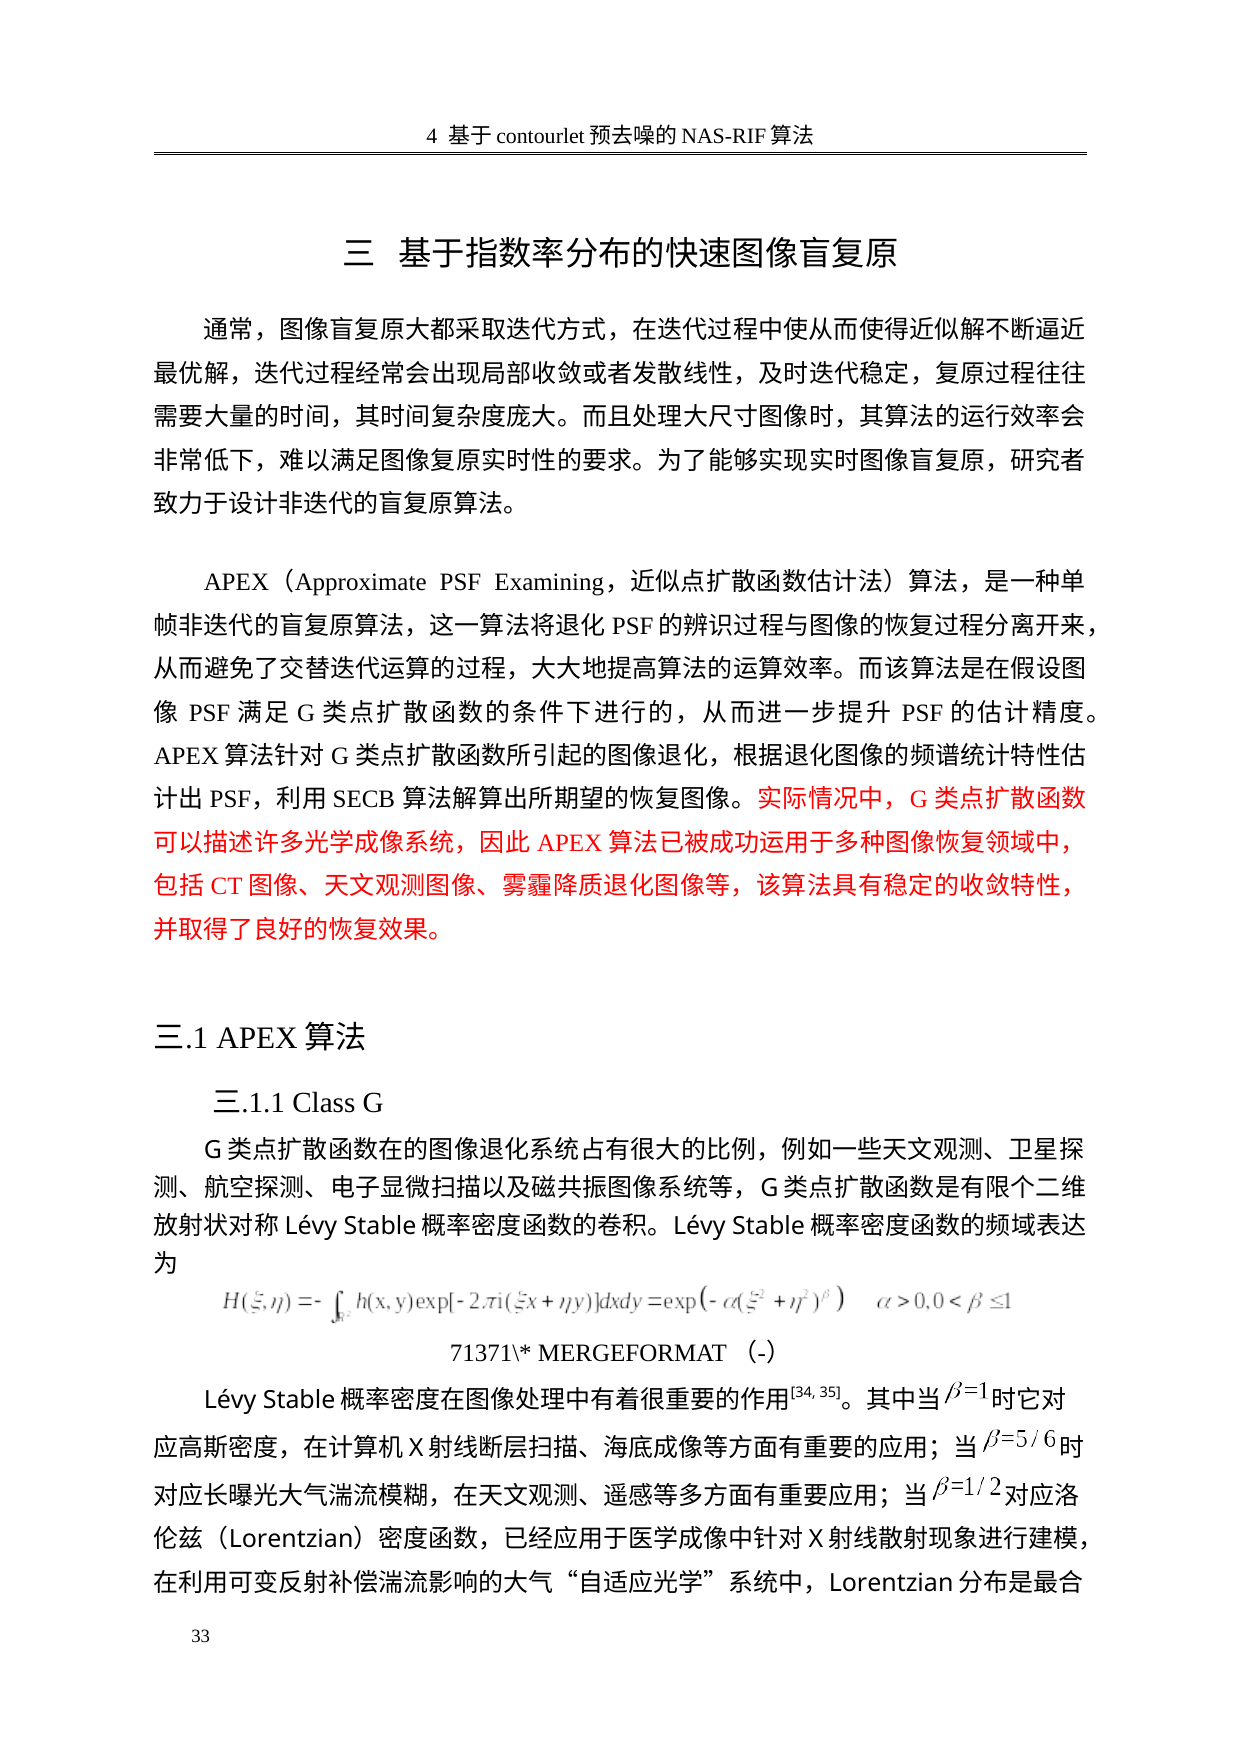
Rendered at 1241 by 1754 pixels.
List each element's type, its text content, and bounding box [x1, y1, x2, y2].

text G类点扩散函数在的图像退化系统占有很大的比例，例如一些天文观测、卫星探测、航空探测、电子显微扫描以及磁共振图像系统等，G类点扩散函数是有限个二维放射状对称Lévy Stable概率密度函数的卷积。Lévy Stable概率密度函数的频域表达为 [153, 1129, 1087, 1280]
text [153, 1376, 1087, 1599]
subtitle Class G [153, 1079, 1087, 1121]
subtitle APEX算法 [153, 1012, 1087, 1057]
text 通常，图像盲复原大都采取迭代方式，在迭代过程中使从而使得近似解不断逼近最优解，迭代过程经常会出现局部收敛或者发散线性，及时迭代稳定，复原过程往往需要大量的时间，其时间复杂度庞大。而且处理大尺寸图像时，其算法的运行效率会非常低下，难以满足图像复原实时性的要求。为了能够实现实时图像盲复原，研究者致力于设计非迭代的盲复原算法。 [153, 310, 1087, 520]
text APEX（Approximate PSF Examining，近似点扩散函数估计法）算法，是一种单帧非迭代的盲复原算法，这一算法将退化PSF的辨识过程与图像的恢复过程分离开来，从而避免了交替迭代运算的过程，大大地提高算法的运算效率。而该算法是在假设图像 PSF满足G类点扩散函数的条件下进行的，从而进一步提升 PSF的估计精度。APEX算法针对 G 类点扩散函数所引起的图像退化，根据退化图像的频谱统计特性估计出PSF，利用SECB 算法解算出所期望的恢复图像。实际情况中，G 类点扩散函数可以描述许多光学成像系统，因此 APEX 算法已被成功运用于多种图像恢复领域中，包括 CT图像、天文观测图像、雾霾降质退化图像等，该算法具有稳定的收敛特性，并取得了良好的恢复效果。 [153, 562, 1087, 945]
subtitle 基于指数率分布的快速图像盲复原 [153, 227, 1087, 275]
